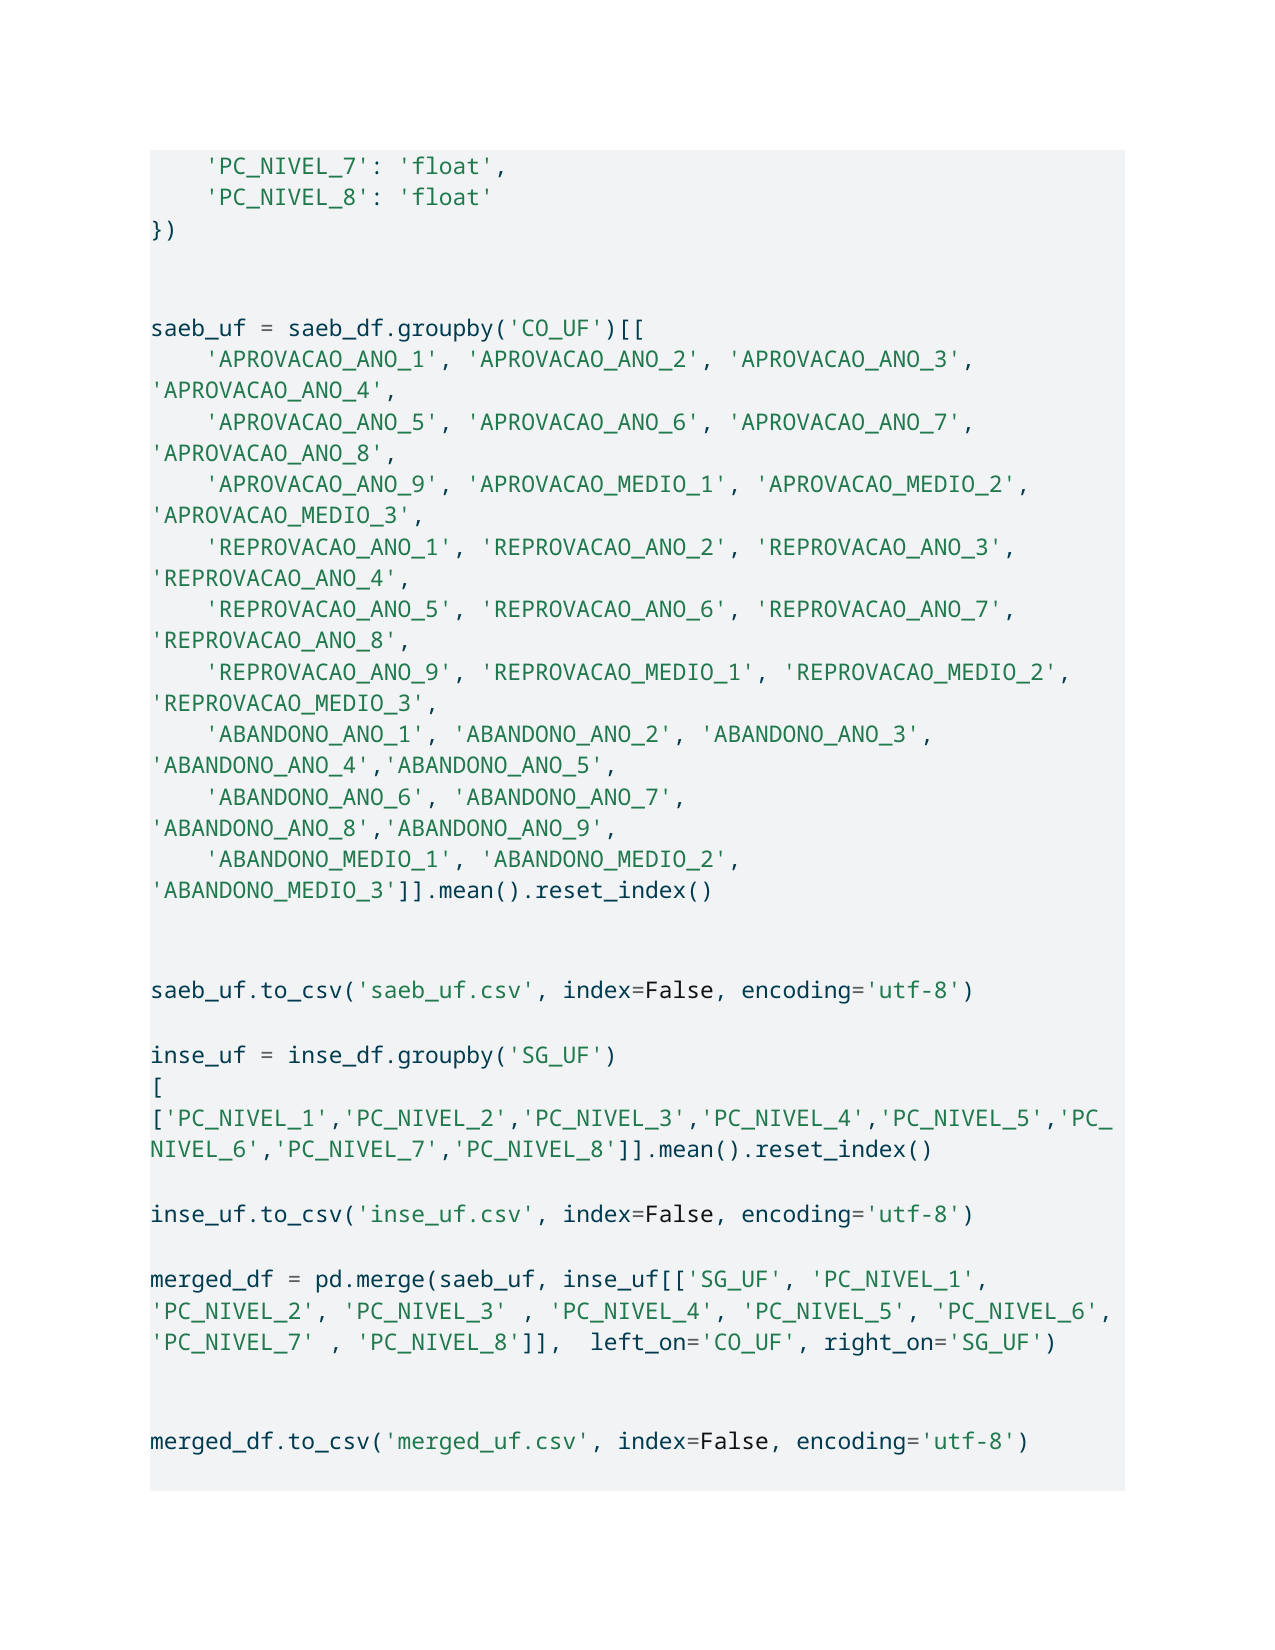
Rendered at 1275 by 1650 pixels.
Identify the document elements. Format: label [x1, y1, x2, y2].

text [150, 150, 1125, 1491]
